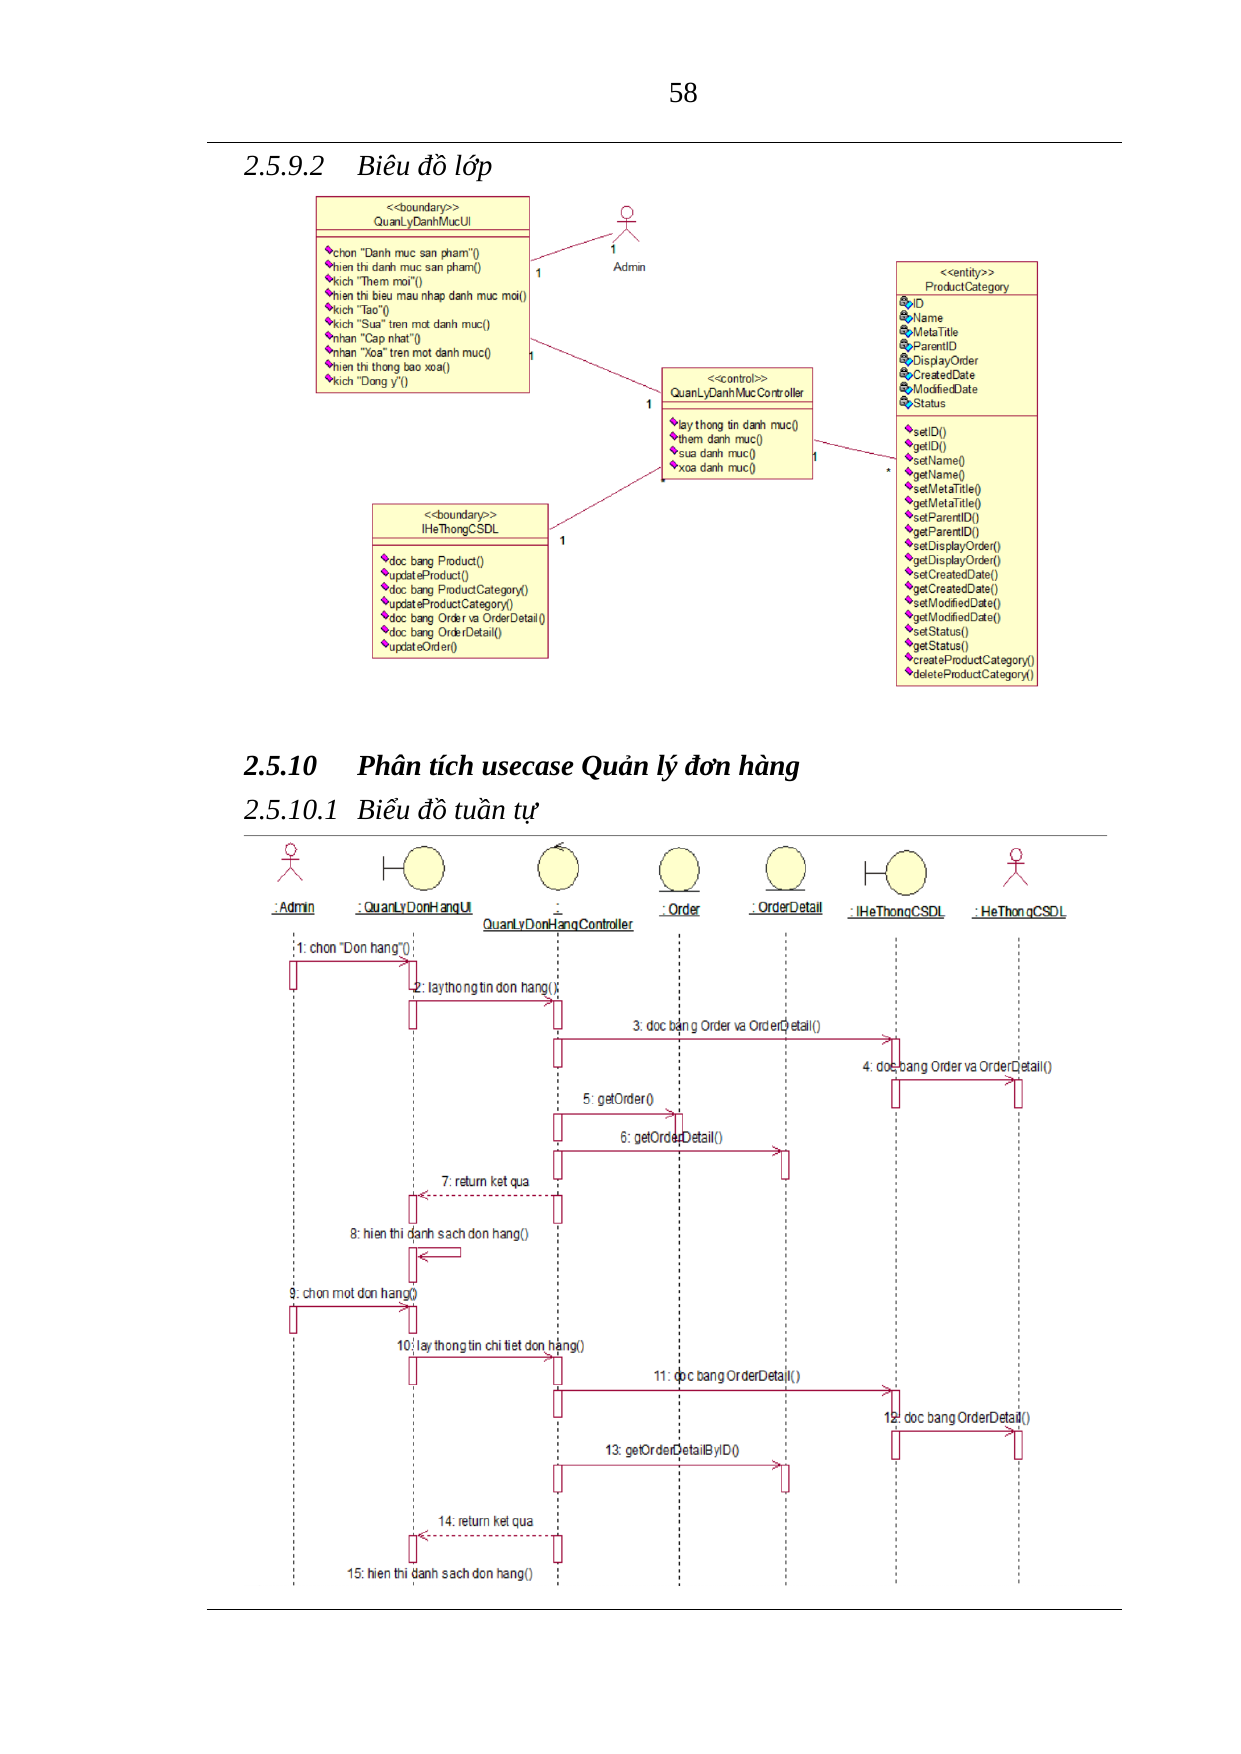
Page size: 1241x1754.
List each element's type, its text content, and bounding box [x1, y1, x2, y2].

subtitle Phân tích usecase Quản lý đơn hàng [207, 748, 1122, 782]
picture [281, 191, 1113, 695]
subtitle Biểu đồ tuần tự [244, 792, 1122, 825]
picture [243, 835, 1108, 1586]
subtitle Biêu đồ lớp [244, 148, 1122, 181]
